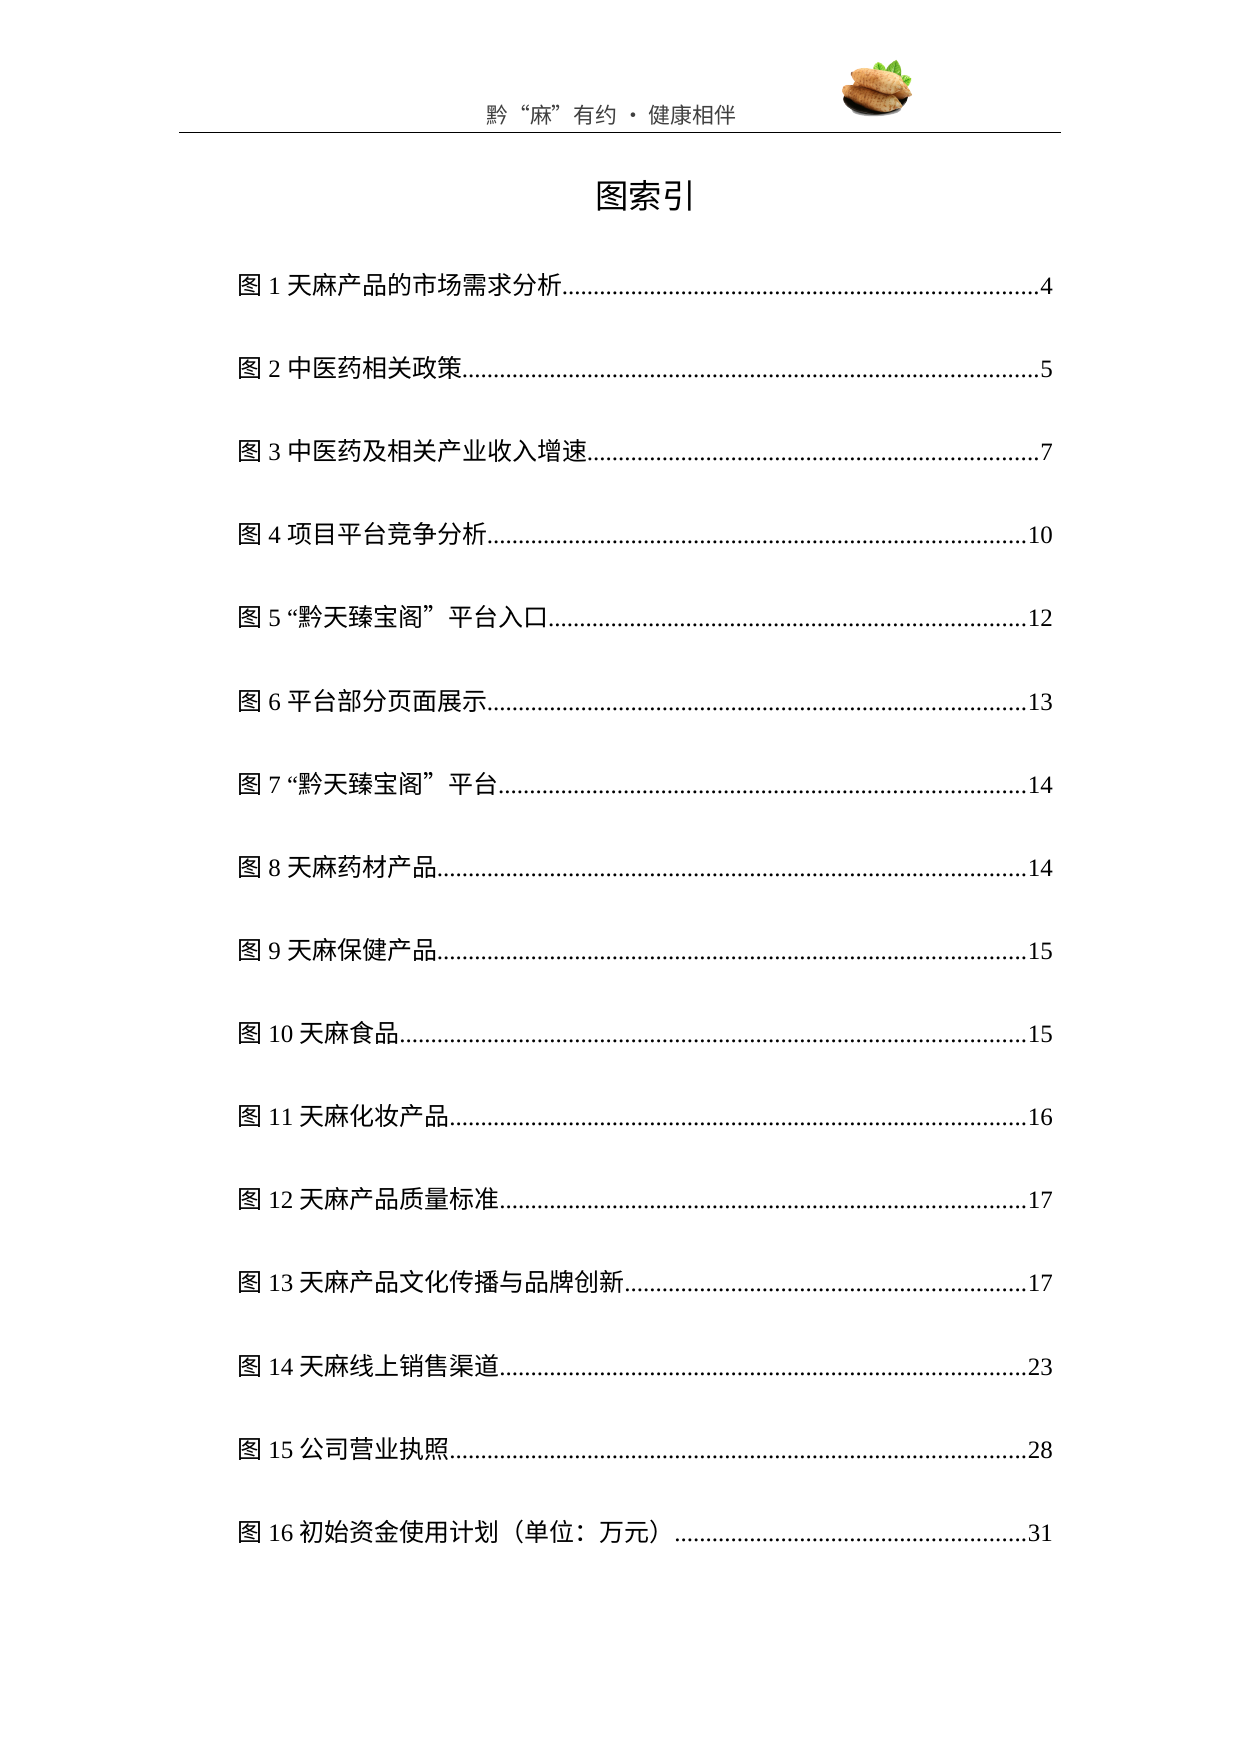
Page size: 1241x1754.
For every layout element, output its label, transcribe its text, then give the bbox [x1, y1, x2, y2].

picture [839, 49, 914, 124]
text 图 6 平台部分页面展示 13 [237, 667, 1053, 732]
text 图 16 初始资金使用计划（单位：万元） 31 [237, 1498, 1053, 1563]
text 图 13 天麻产品文化传播与品牌创新 17 [237, 1248, 1053, 1313]
text 图 4 项目平台竞争分析 10 [237, 500, 1053, 565]
text 图 7 “黔天臻宝阁”平台 14 [237, 750, 1053, 815]
text 图索引 [237, 162, 1053, 227]
text 图 3 中医药及相关产业收入增速 7 [237, 417, 1053, 482]
text 图 12 天麻产品质量标准 17 [237, 1165, 1053, 1230]
text 图 10 天麻食品 15 [237, 999, 1053, 1064]
text 图 15 公司营业执照 28 [237, 1415, 1053, 1480]
text 图 11 天麻化妆产品 16 [237, 1082, 1053, 1147]
text 图 5 “黔天臻宝阁”平台入口 12 [237, 583, 1053, 648]
text 图 8 天麻药材产品 14 [237, 833, 1053, 898]
text 图 1 天麻产品的市场需求分析 4 [237, 251, 1053, 316]
text 图 9 天麻保健产品 15 [237, 916, 1053, 981]
text 图 2 中医药相关政策 5 [237, 334, 1053, 399]
text 图 14 天麻线上销售渠道 23 [237, 1332, 1053, 1397]
